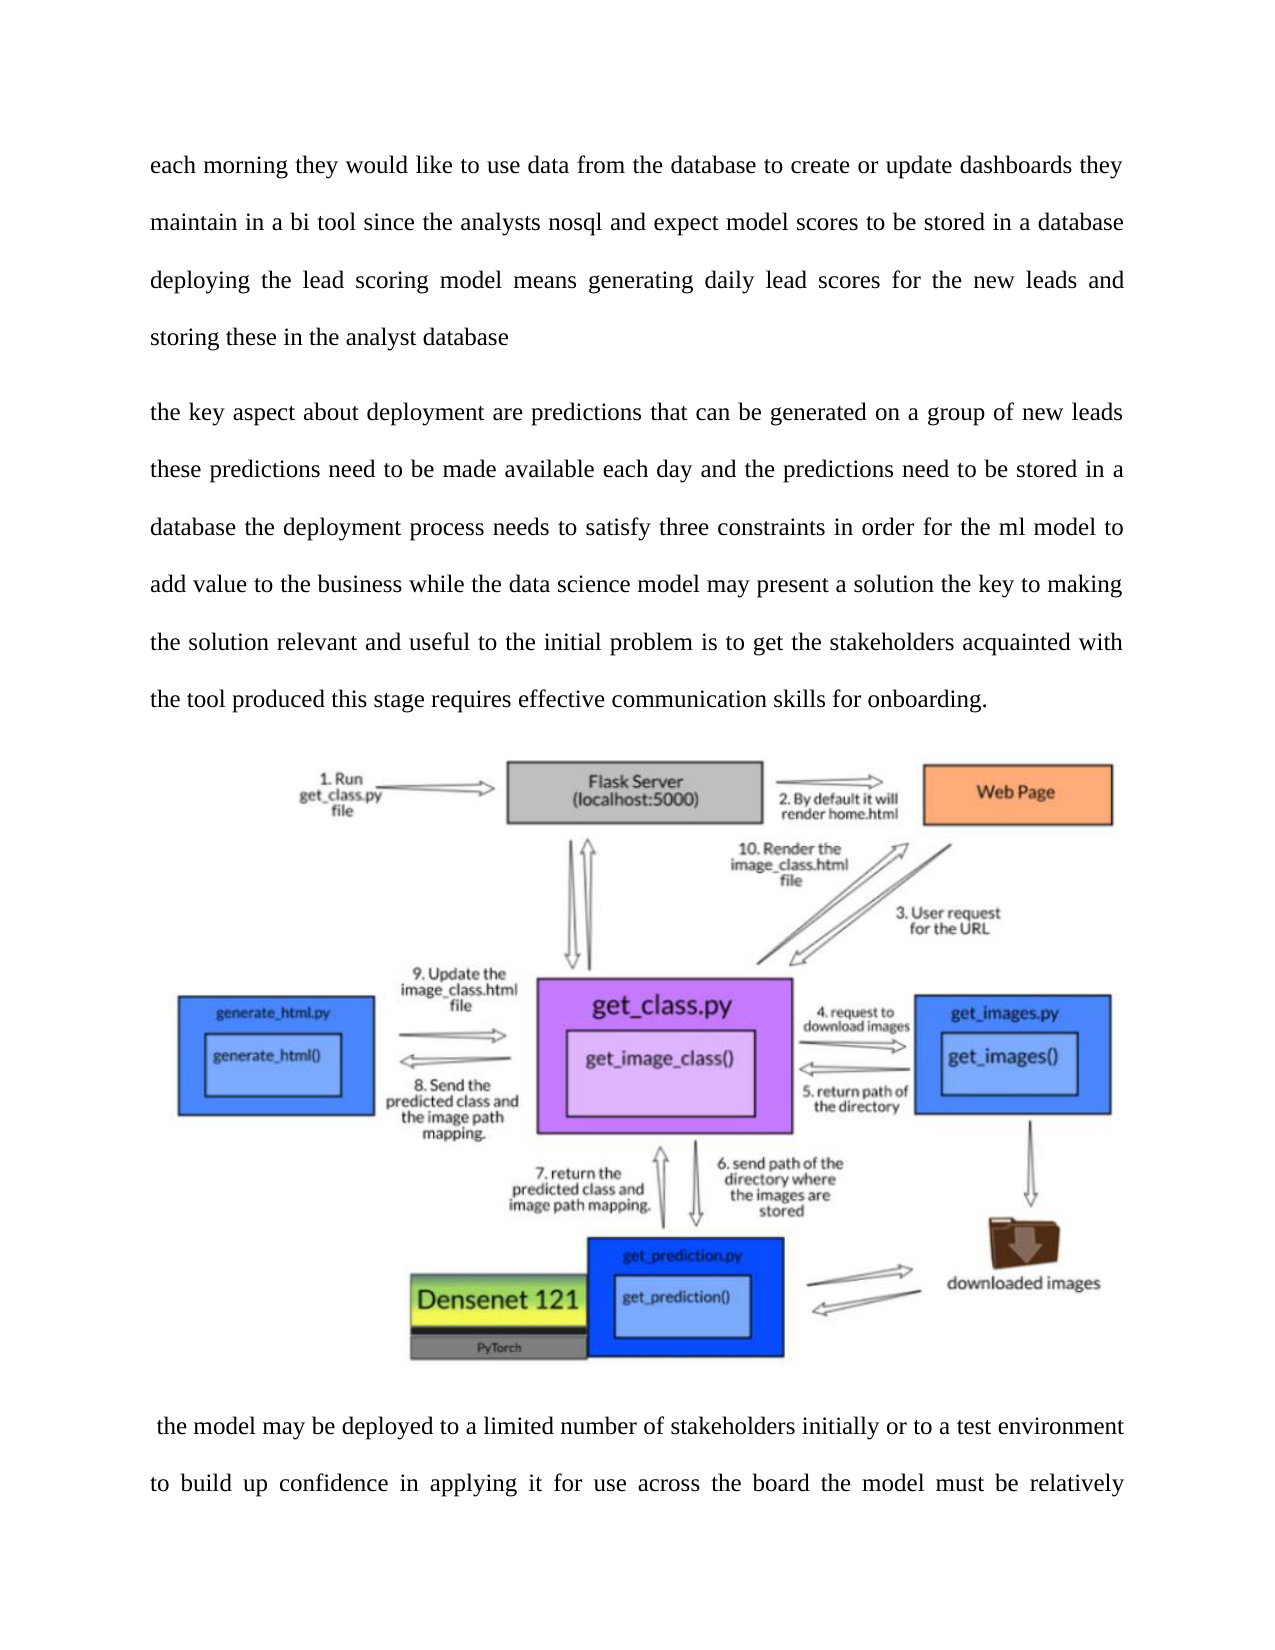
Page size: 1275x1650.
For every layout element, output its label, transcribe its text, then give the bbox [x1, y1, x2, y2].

text each morning they would like to use data from the database to create or update dashboards they maintain in a bi tool since the analysts nosql and expect model scores to be stored in a database deploying the lead scoring model means generating daily lead scores for the new leads and storing these in the analyst database [150, 150, 1125, 351]
text the key aspect about deployment are predictions that can be generated on a group of new leads these predictions need to be made available each day and the predictions need to be stored in a database the deployment process needs to satisfy three constraints in order for the ml model to add value to the business while the data science model may present a solution the key to making the solution relevant and useful to the initial problem is to get the stakeholders acquainted with the tool produced this stage requires effective communication skills for onboarding. [150, 397, 1125, 713]
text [150, 1411, 1125, 1497]
